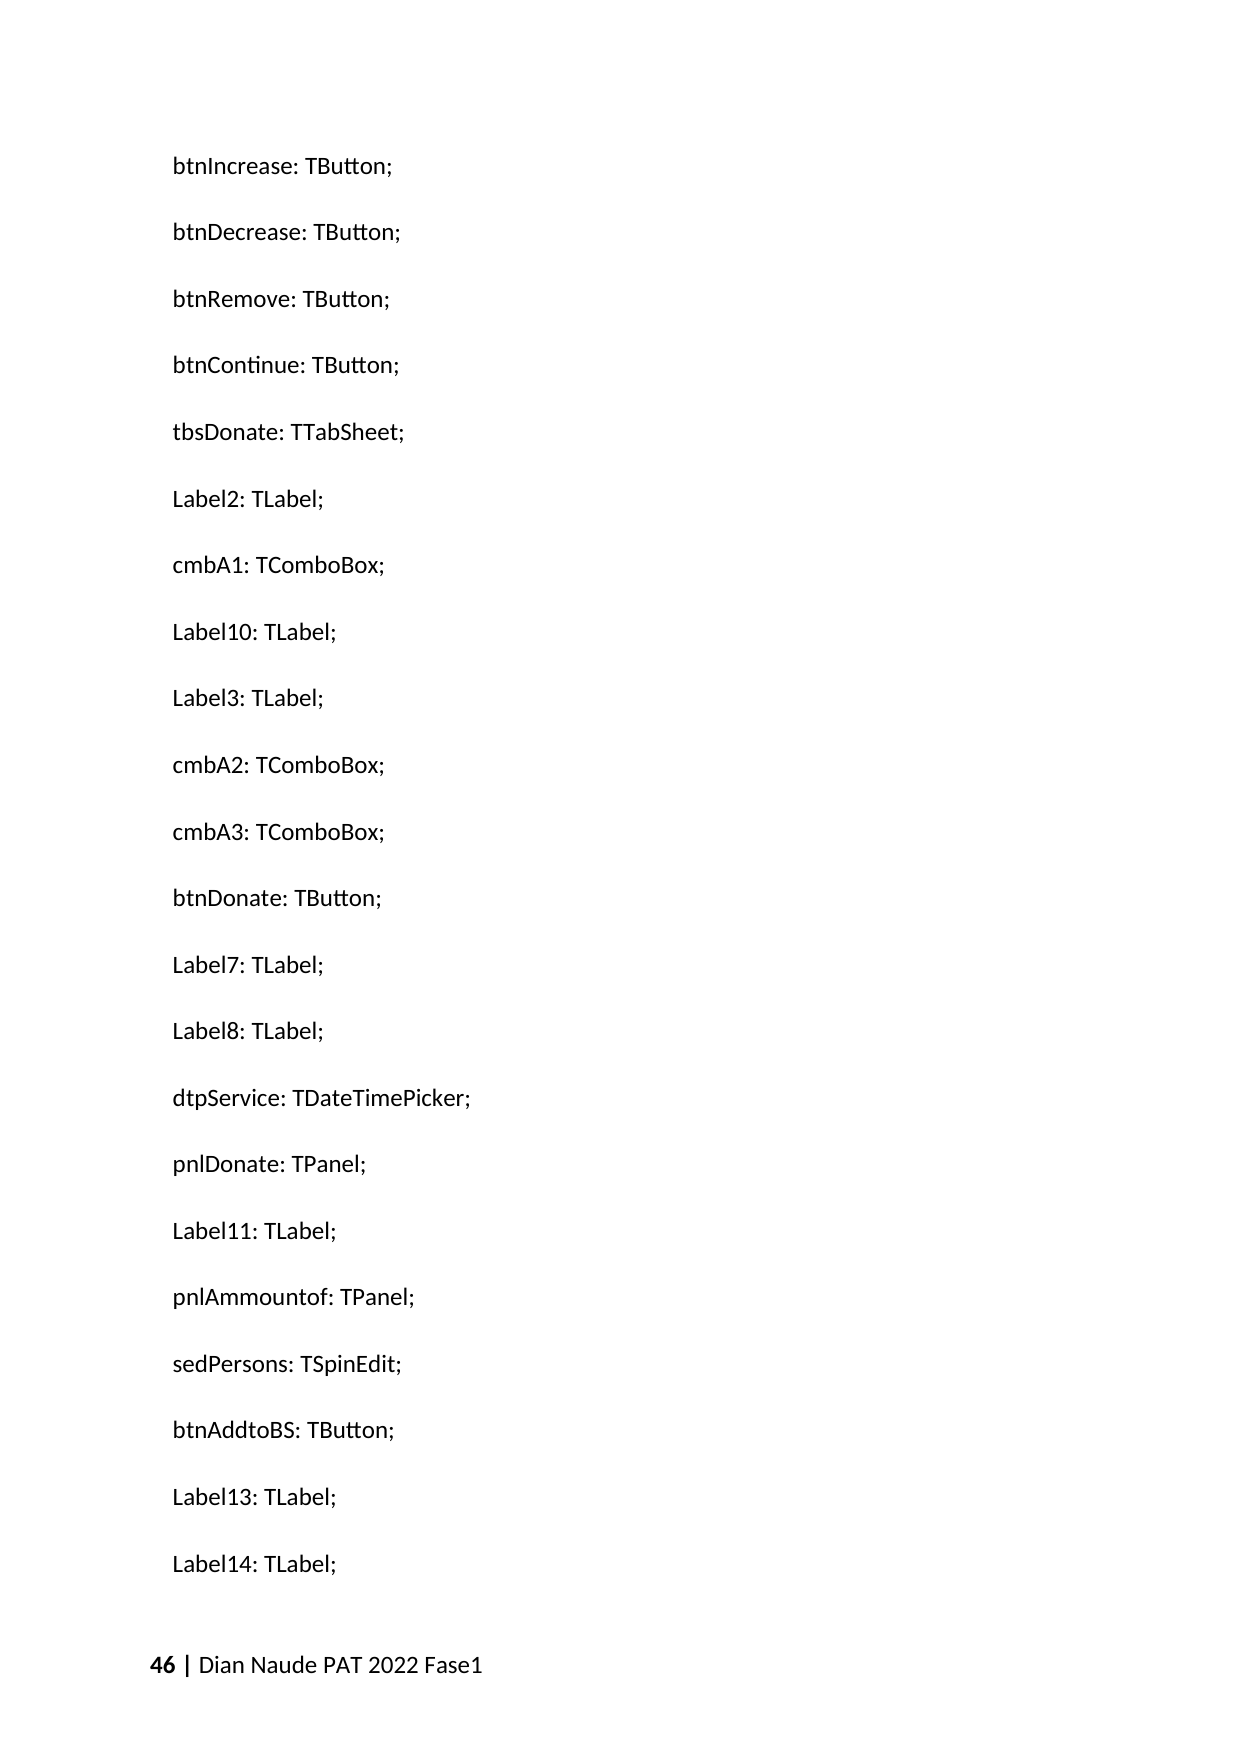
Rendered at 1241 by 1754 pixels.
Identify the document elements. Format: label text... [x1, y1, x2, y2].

text sedPersons: TSpinEdit; [150, 1348, 1090, 1379]
text tbsDonate: TTabSheet; [150, 416, 1090, 447]
text cmbA3: TComboBox; [150, 816, 1090, 846]
text btnAddtoBS: TButton; [150, 1415, 1090, 1445]
text Label13: TLabel; [150, 1481, 1090, 1512]
text pnlAmmountof: TPanel; [150, 1282, 1090, 1312]
text btnContinue: TButton; [150, 350, 1090, 380]
text Label8: TLabel; [150, 1015, 1090, 1046]
text btnDonate: TButton; [150, 882, 1090, 913]
text btnDecrease: TButton; [150, 217, 1090, 247]
text dtpService: TDateTimePicker; [150, 1082, 1090, 1112]
text btnIncrease: TButton; [150, 150, 1090, 181]
text Label14: TLabel; [150, 1548, 1090, 1578]
text btnRemove: TButton; [150, 283, 1090, 314]
text Label3: TLabel; [150, 682, 1090, 713]
text Label2: TLabel; [150, 483, 1090, 513]
text Label11: TLabel; [150, 1215, 1090, 1246]
text cmbA2: TComboBox; [150, 749, 1090, 779]
text Label10: TLabel; [150, 616, 1090, 646]
text Label7: TLabel; [150, 949, 1090, 979]
text cmbA1: TComboBox; [150, 549, 1090, 580]
text pnlDonate: TPanel; [150, 1148, 1090, 1179]
